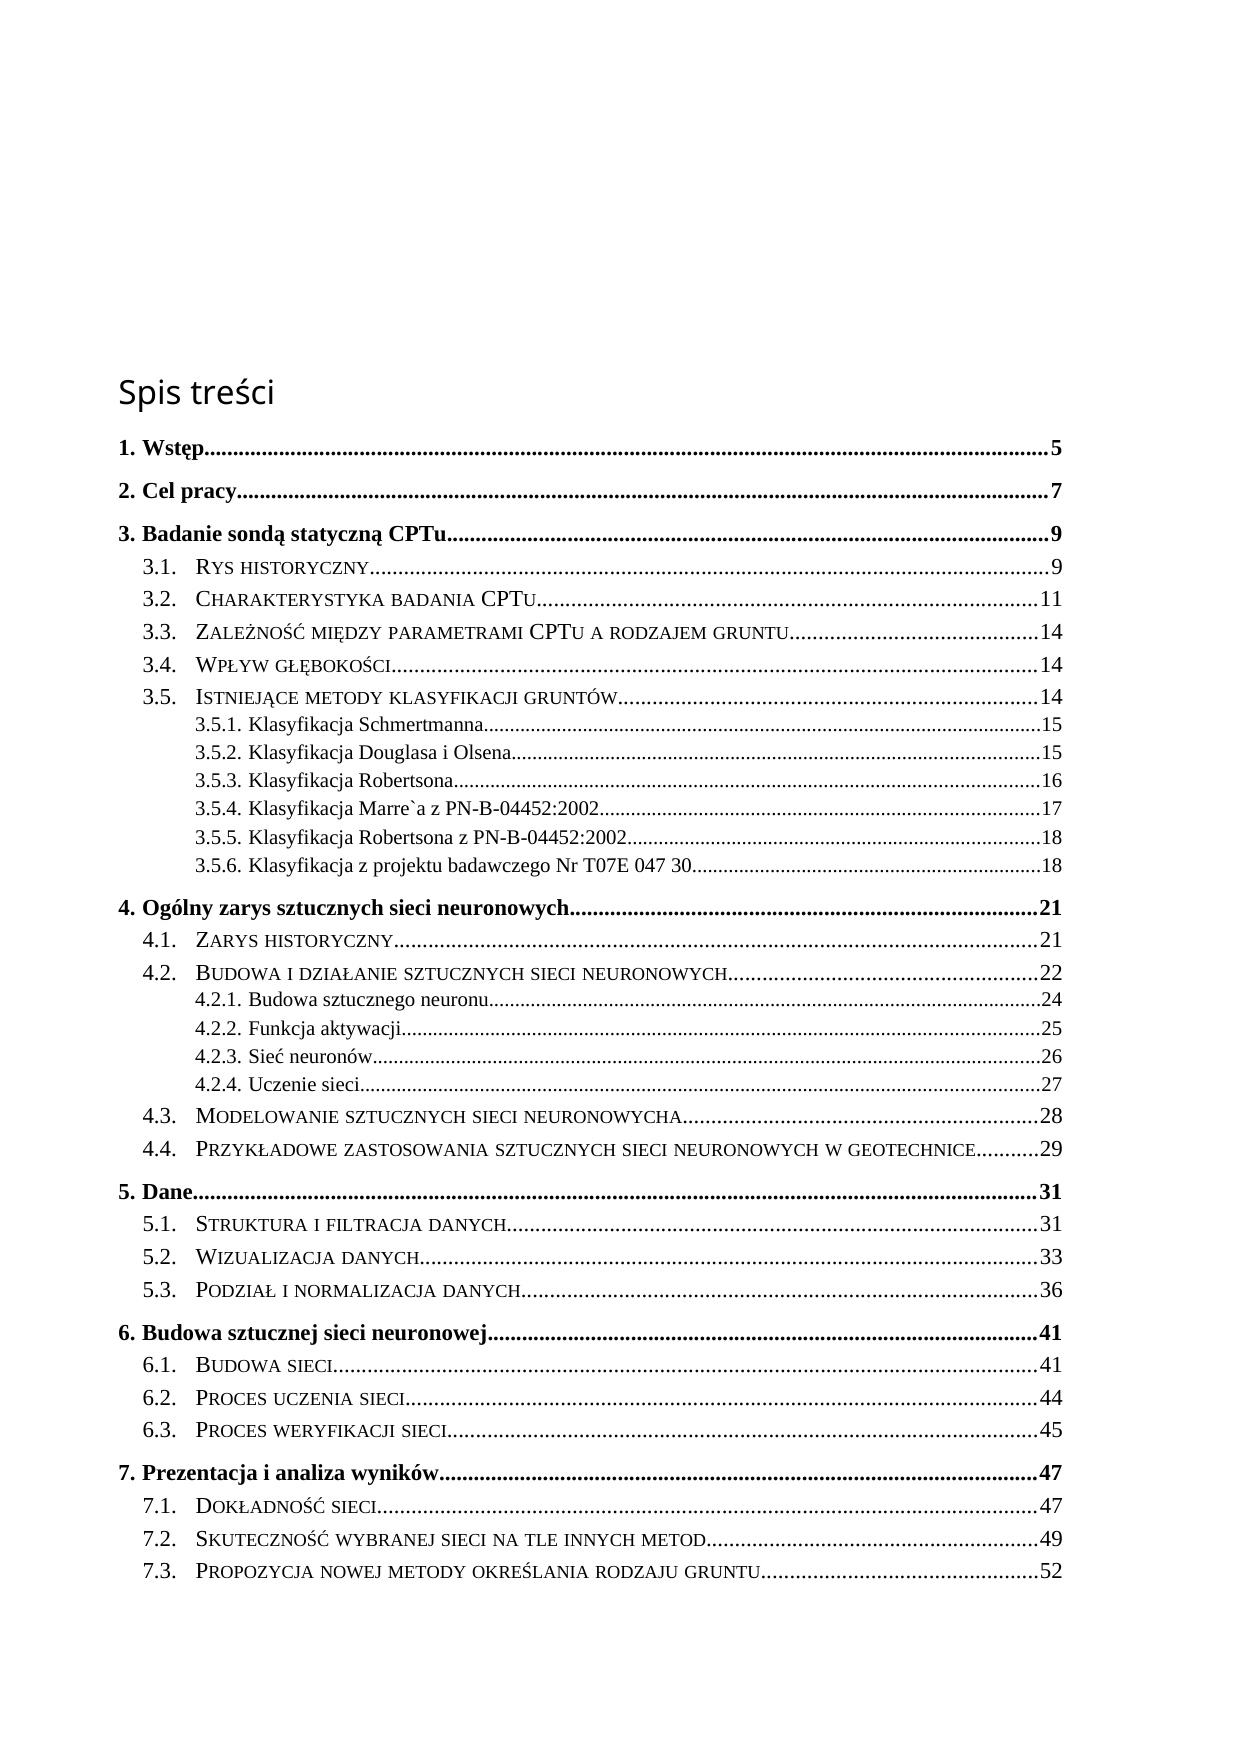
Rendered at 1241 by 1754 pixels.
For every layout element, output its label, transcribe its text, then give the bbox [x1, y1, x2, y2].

text 4.2.1. Budowa sztucznego neuronu 24 [195, 987, 1063, 1011]
text 4.4. Przykładowe zastosowania sztucznych sieci neuronowych w geotechnice 29 [142, 1135, 1063, 1161]
text 3.5. Istniejące metody klasyfikacji gruntów 14 [142, 683, 1063, 709]
subtitle Spis treści [118, 368, 1063, 414]
text 4.2.4. Uczenie sieci 27 [195, 1072, 1063, 1096]
text 7.3. Propozycja nowej metody określania rodzaju gruntu 52 [142, 1557, 1063, 1584]
text 4. Ogólny zarys sztucznych sieci neuronowych 21 [118, 893, 1063, 920]
text 3.5.1. Klasyfikacja Schmertmanna 15 [195, 712, 1063, 736]
text 6. Budowa sztucznej sieci neuronowej 41 [118, 1319, 1063, 1345]
text 5.2. Wizualizacja danych 33 [142, 1243, 1063, 1269]
text 4.1. Zarys historyczny 21 [142, 926, 1063, 952]
text 7. Prezentacja i analiza wyników 47 [118, 1459, 1063, 1486]
text 2. Cel pracy 7 [118, 477, 1063, 503]
text 3.5.3. Klasyfikacja Robertsona 16 [195, 768, 1063, 792]
text 7.2. Skuteczność wybranej sieci na tle innych metod 49 [142, 1525, 1063, 1551]
text 1. Wstęp 5 [118, 434, 1063, 461]
text 4.2.3. Sieć neuronów 26 [195, 1044, 1063, 1068]
text 3.5.2. Klasyfikacja Douglasa i Olsena 15 [195, 740, 1063, 764]
text 5. Dane 31 [118, 1178, 1063, 1204]
text 4.3. Modelowanie sztucznych sieci neuronowycha 28 [142, 1102, 1063, 1128]
text 3.3. Zależność między parametrami CPTu a rodzajem gruntu 14 [142, 618, 1063, 644]
text 3.5.6. Klasyfikacja z projektu badawczego Nr T07E 047 30 18 [195, 853, 1063, 877]
text 3.1. Rys historyczny 9 [142, 553, 1063, 579]
text 4.2. Budowa i działanie sztucznych sieci neuronowych 22 [142, 959, 1063, 985]
text 5.3. Podział i normalizacja danych 36 [142, 1276, 1063, 1302]
text 6.1. Budowa sieci 41 [142, 1351, 1063, 1378]
text 3.5.4. Klasyfikacja Marre`a z PN-B-04452:2002 17 [195, 796, 1063, 820]
text 7.1. Dokładność sieci 47 [142, 1492, 1063, 1518]
text 3. Badanie sondą statyczną CPTu 9 [118, 520, 1063, 547]
text 6.2. Proces uczenia sieci 44 [142, 1384, 1063, 1410]
text 3.2. Charakterystyka badania CPTu 11 [142, 585, 1063, 612]
text 3.4. Wpływ głębokości 14 [142, 651, 1063, 677]
text 3.5.5. Klasyfikacja Robertsona z PN-B-04452:2002 18 [195, 824, 1063, 849]
text 6.3. Proces weryfikacji sieci 45 [142, 1416, 1063, 1443]
text 4.2.2. Funkcja aktywacji 25 [195, 1015, 1063, 1039]
text 5.1. Struktura i filtracja danych 31 [142, 1210, 1063, 1237]
